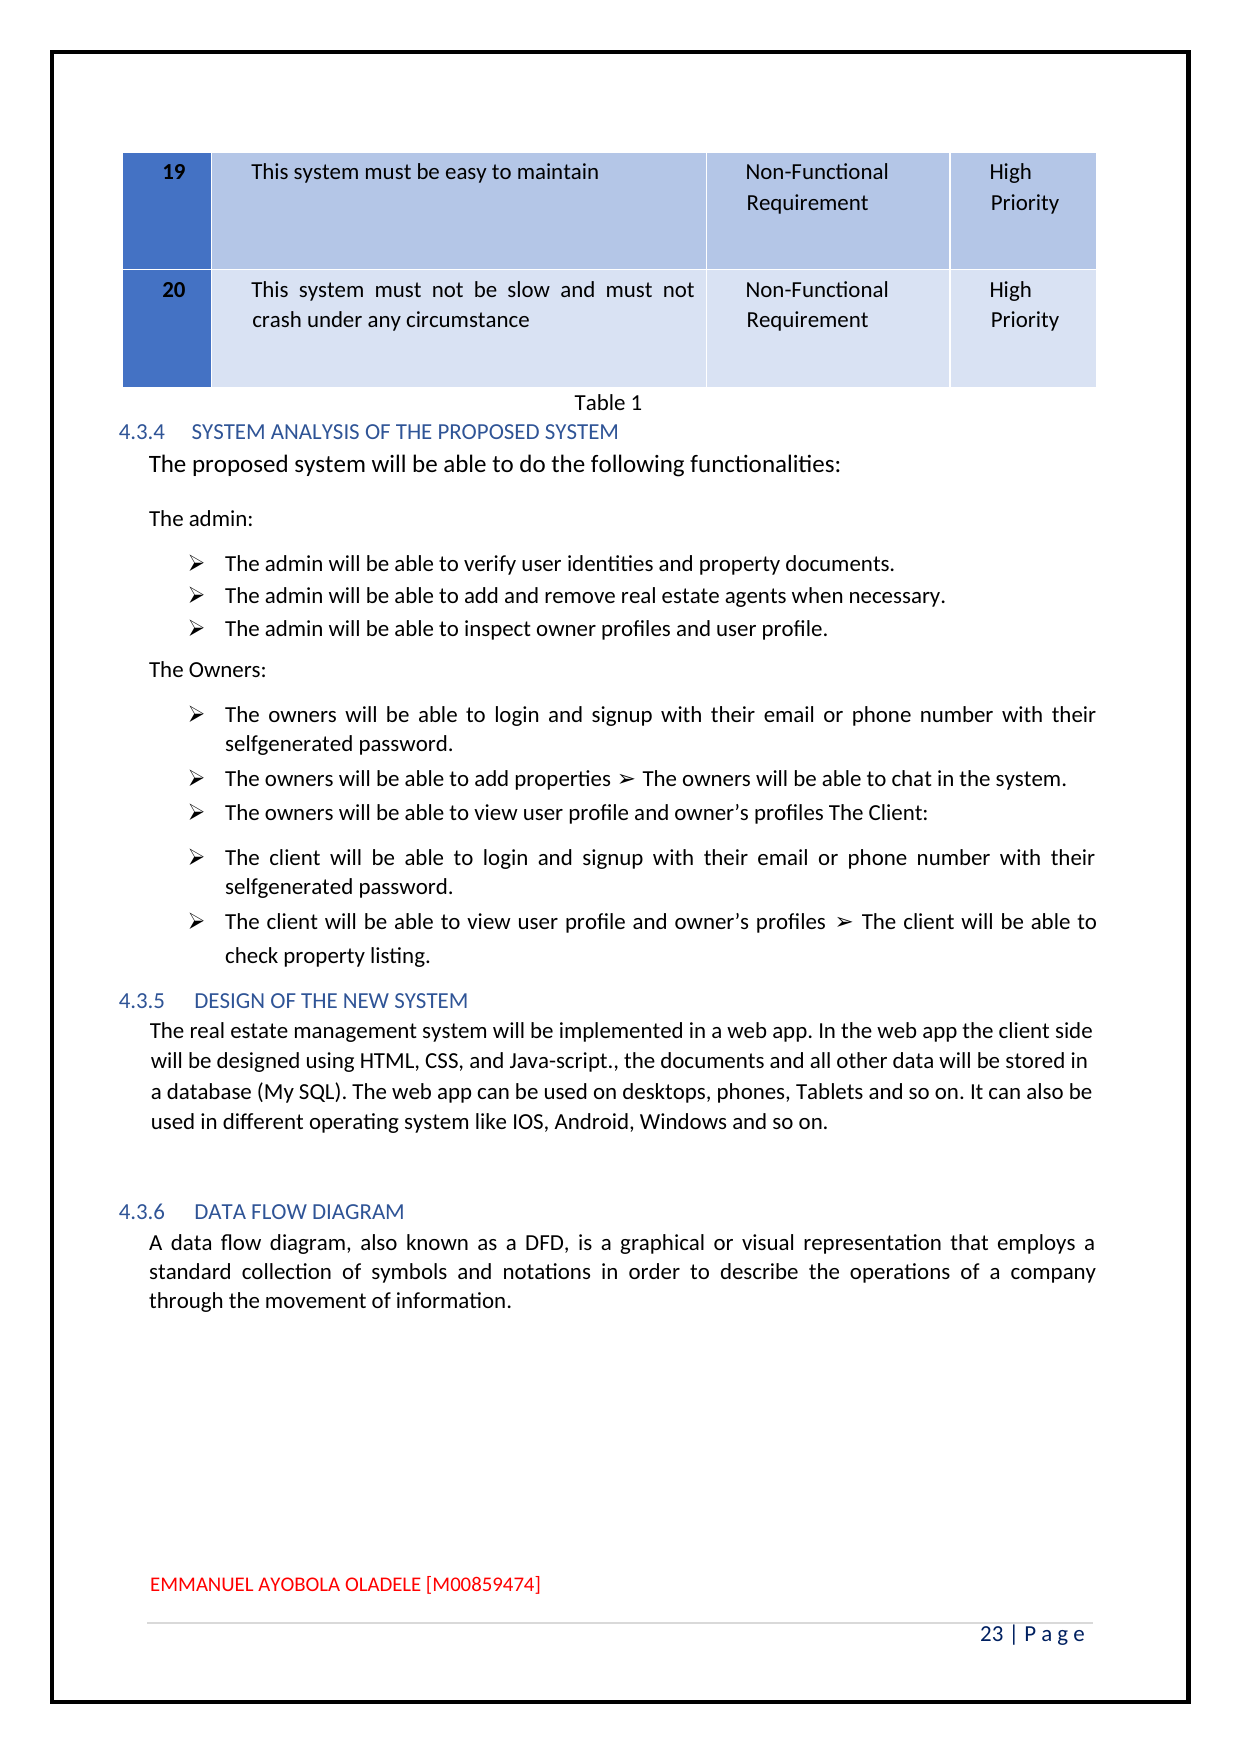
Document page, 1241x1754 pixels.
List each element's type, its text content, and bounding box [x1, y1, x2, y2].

table_cell 20 [123, 270, 211, 387]
list The owners will be able to login and signup with their email or phone number with their selfgenerated password. [187, 701, 1097, 757]
list The client will be able to view user profile and owner’s profiles ➢ The client will be able to check property listing. [187, 905, 1097, 969]
text A data flow diagram, also known as a DFD, is a graphical or visual representation that employs a standard collection of symbols and notations in order to describe the operations of a company through the movement of information. [149, 1228, 1097, 1314]
text The real estate management system will be implemented in a web app. In the web app the client side will be designed using HTML, CSS, and Java-script., the documents and all other data will be stored in a database (My SQL). The web app can be used on desktops, phones, Tablets and so on. It can also be used in different operating system like IOS, Android, Windows and so on. [149, 1016, 1103, 1135]
table_cell Non-Functional Requirement [707, 270, 949, 387]
list The admin will be able to verify user identities and property documents. [187, 549, 1097, 577]
list The owners will be able to view user profile and owner’s profiles The Client: [187, 798, 1097, 826]
list The owners will be able to add properties ➢ The owners will be able to chat in the system. [187, 762, 1097, 793]
table_cell This system must not be slow and must not crash under any circumstance [212, 270, 706, 387]
list The admin will be able to inspect owner profiles and user profile. [187, 614, 1097, 642]
subtitle 4.3.4 SYSTEM ANALYSIS OF THE PROPOSED SYSTEM [59, 417, 1126, 445]
text The proposed system will be able to do the following functionalities: [148, 448, 1092, 478]
text The Owners: [149, 656, 1097, 683]
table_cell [707, 153, 949, 269]
subtitle 4.3.6 DATA FLOW DIAGRAM [59, 1197, 1126, 1226]
table_cell This system must be easy to maintain [212, 153, 706, 269]
list The admin will be able to add and remove real estate agents when necessary. [187, 581, 1097, 609]
subtitle 4.3.5 DESIGN OF THE NEW SYSTEM [59, 986, 1126, 1014]
table_cell 19 [123, 153, 211, 269]
text The admin: [149, 504, 1097, 532]
text Table 1 [121, 388, 1097, 416]
table_cell High Priority [951, 270, 1096, 387]
table_cell High Priority [951, 153, 1096, 269]
list The client will be able to login and signup with their email or phone number with their selfgenerated password. [187, 843, 1097, 900]
